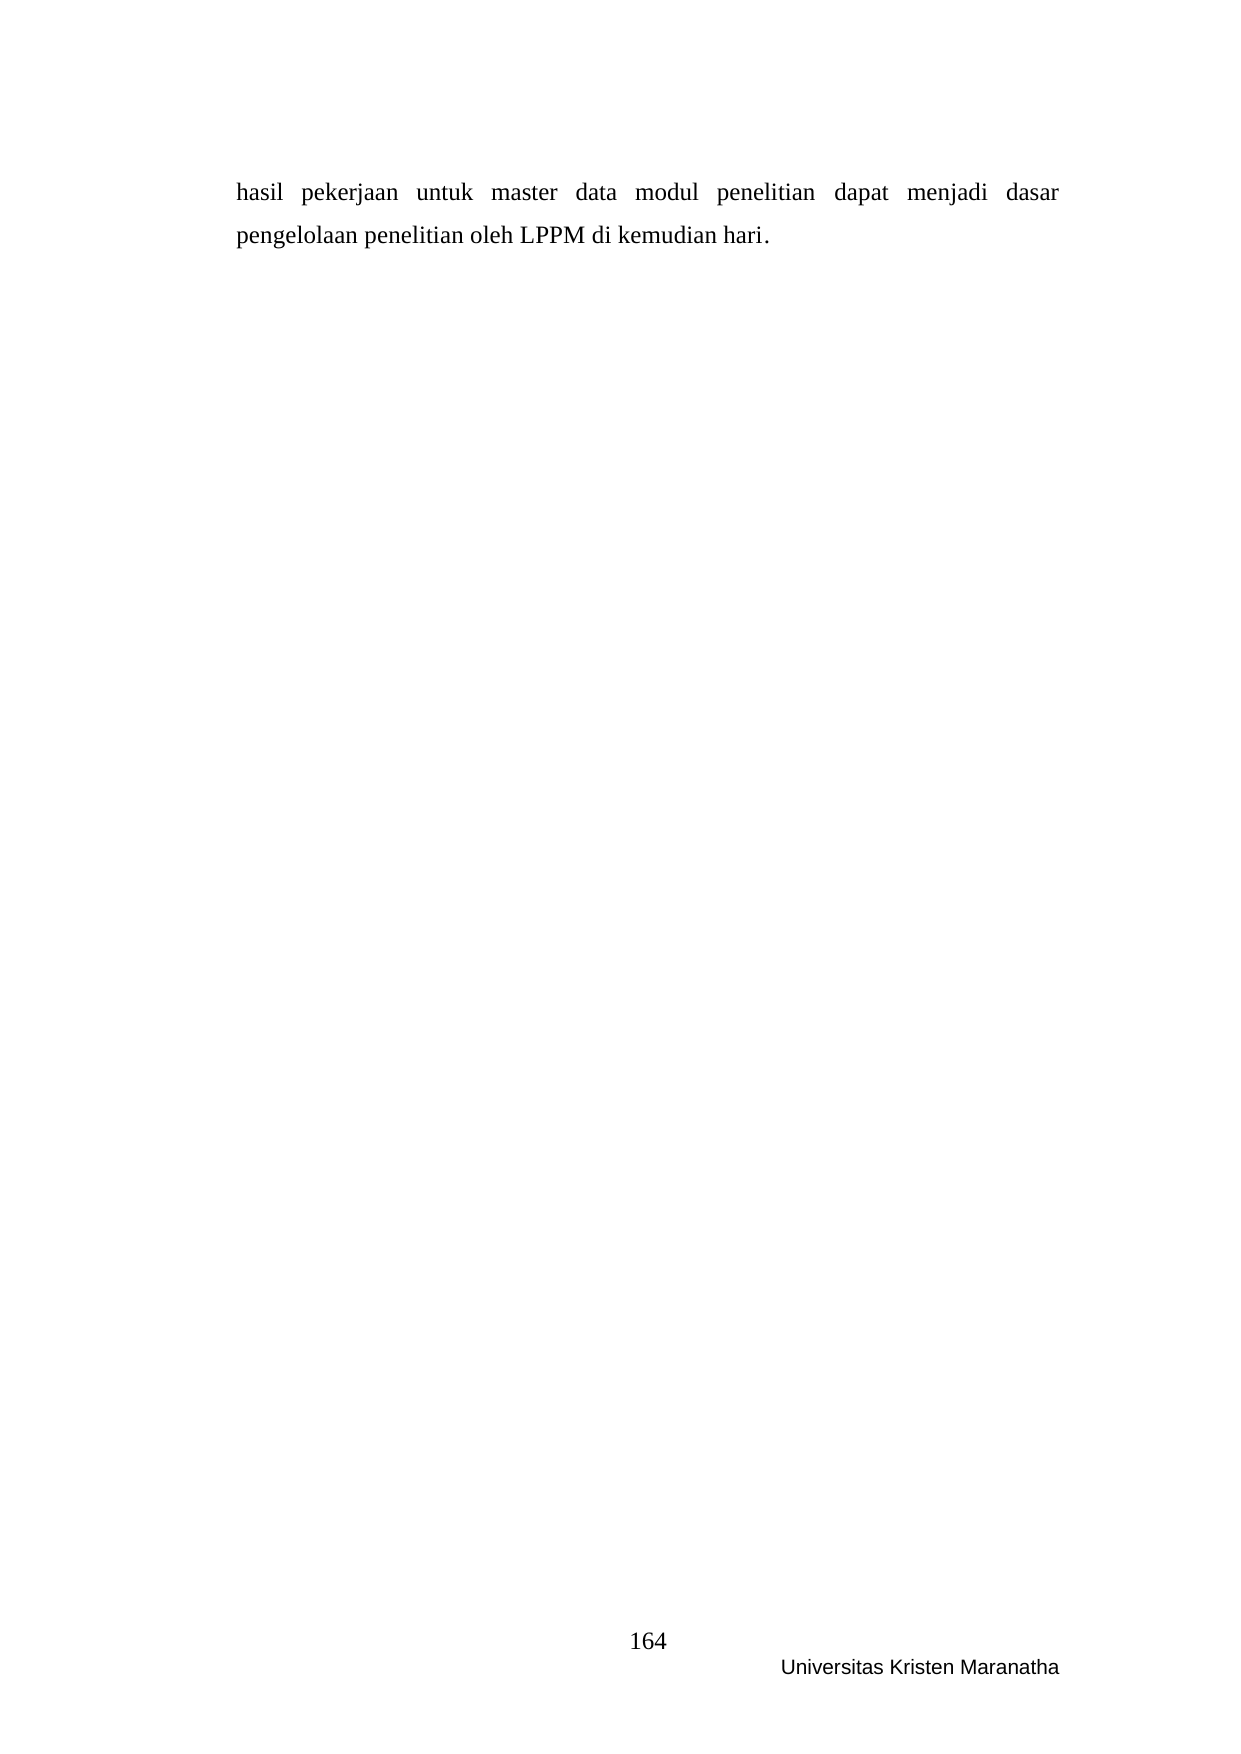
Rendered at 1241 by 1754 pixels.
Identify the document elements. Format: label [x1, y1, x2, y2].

text [236, 177, 1059, 249]
